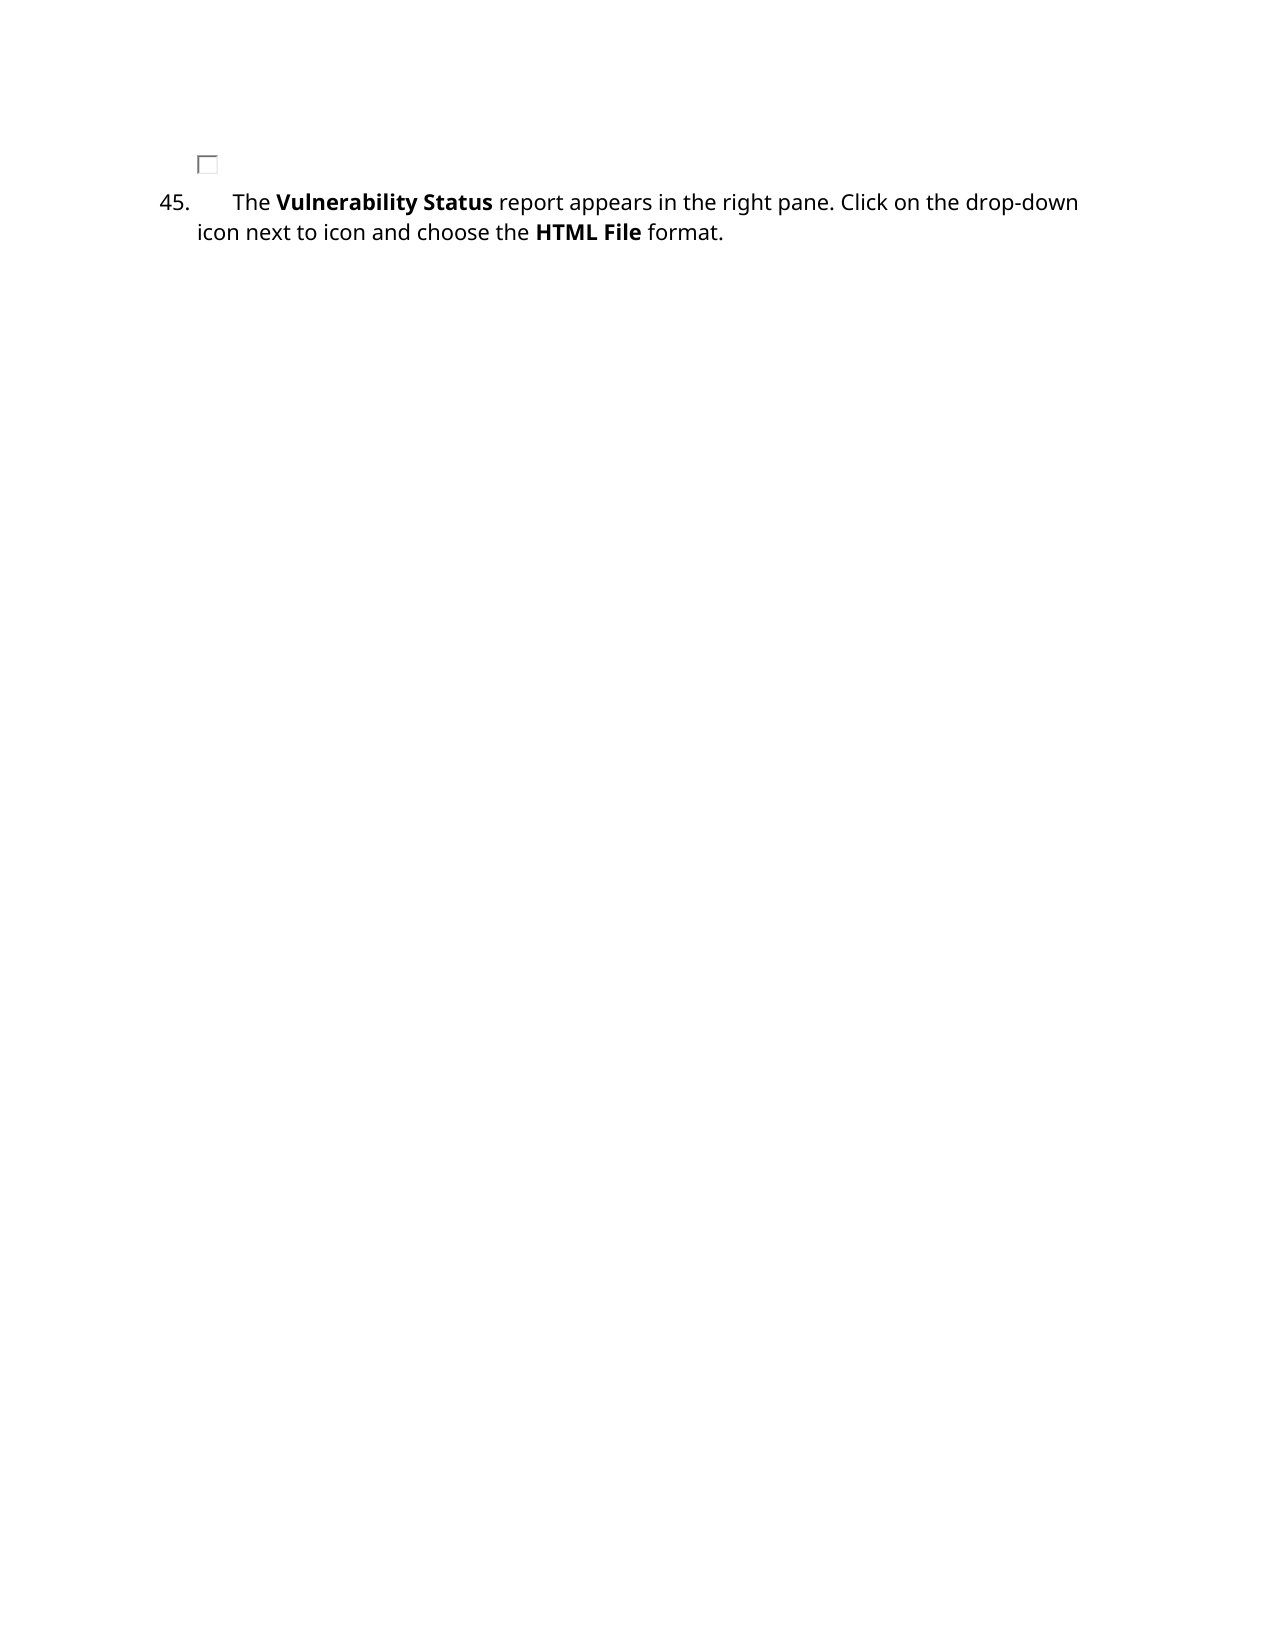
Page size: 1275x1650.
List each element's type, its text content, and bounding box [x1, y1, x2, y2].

list The Vulnerability Status report appears in the right pane. Click on the drop-down icon next to icon and choose the HTML File format. [159, 150, 1125, 247]
